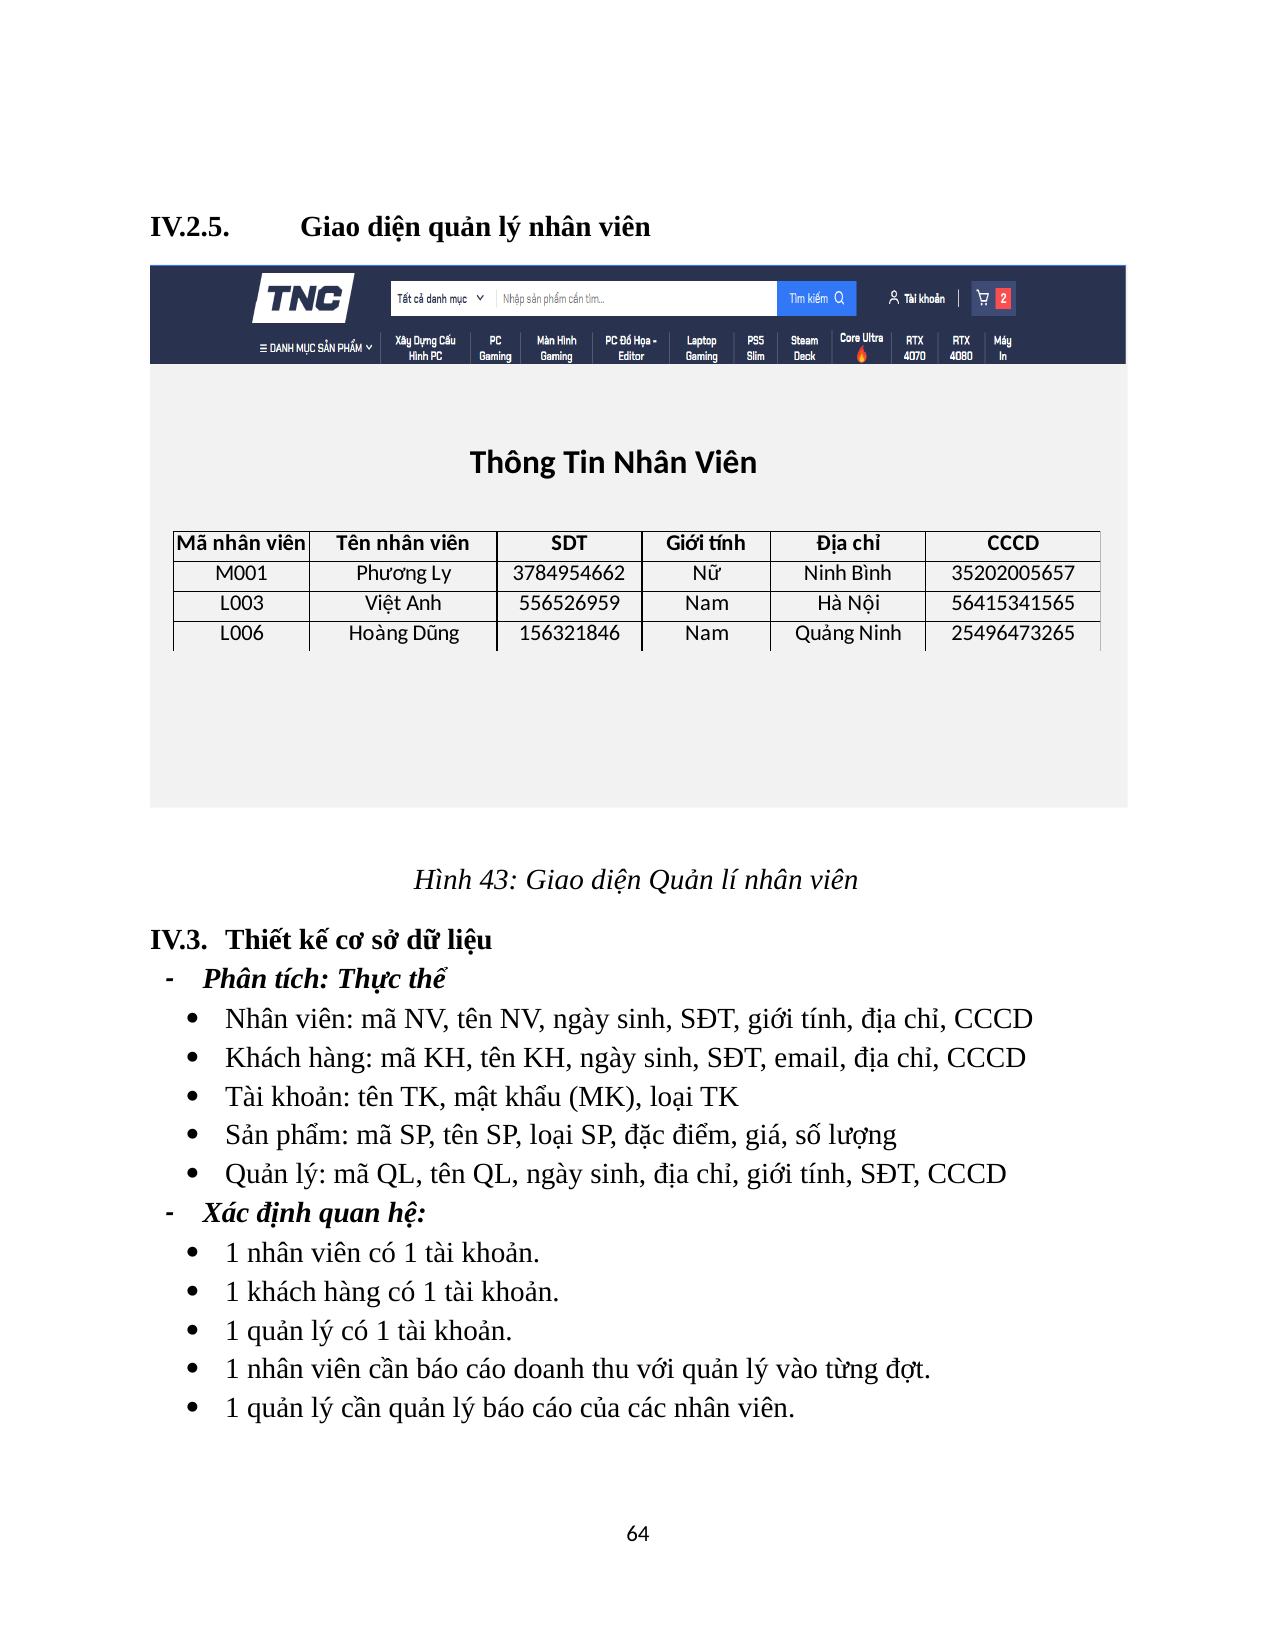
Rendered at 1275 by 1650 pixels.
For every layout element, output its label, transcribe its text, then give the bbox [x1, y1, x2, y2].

list Khách hàng: mã KH, tên KH, ngày sinh, SĐT, email, địa chỉ, CCCD [187, 1040, 1125, 1074]
list Tài khoản: tên TK, mật khẩu (MK), loại TK [187, 1079, 1125, 1112]
list Nhân viên: mã NV, tên NV, ngày sinh, SĐT, giới tính, địa chỉ, CCCD [187, 1001, 1125, 1035]
list 1 nhân viên cần báo cáo doanh thu với quản lý vào từng đợt. [187, 1351, 1125, 1385]
list 1 quản lý cần quản lý báo cáo của các nhân viên. [187, 1390, 1125, 1424]
list Thiết kế cơ sở dữ liệu [150, 922, 1125, 955]
list Phân tích: Thực thể [165, 960, 1125, 996]
list 1 nhân viên có 1 tài khoản. [187, 1236, 1125, 1269]
list Quản lý: mã QL, tên QL, ngày sinh, địa chỉ, giới tính, SĐT, CCCD [187, 1156, 1125, 1189]
list Giao diện quản lý nhân viên [150, 209, 1125, 243]
list Xác định quan hệ: [165, 1194, 1125, 1230]
list 1 quản lý có 1 tài khoản. [187, 1313, 1125, 1346]
list Sản phẩm: mã SP, tên SP, loại SP, đặc điểm, giá, số lượng [187, 1117, 1125, 1151]
text Hình 43: Giao diện Quản lí nhân viên [150, 862, 1125, 896]
picture [150, 265, 1126, 364]
list 1 khách hàng có 1 tài khoản. [187, 1274, 1125, 1308]
